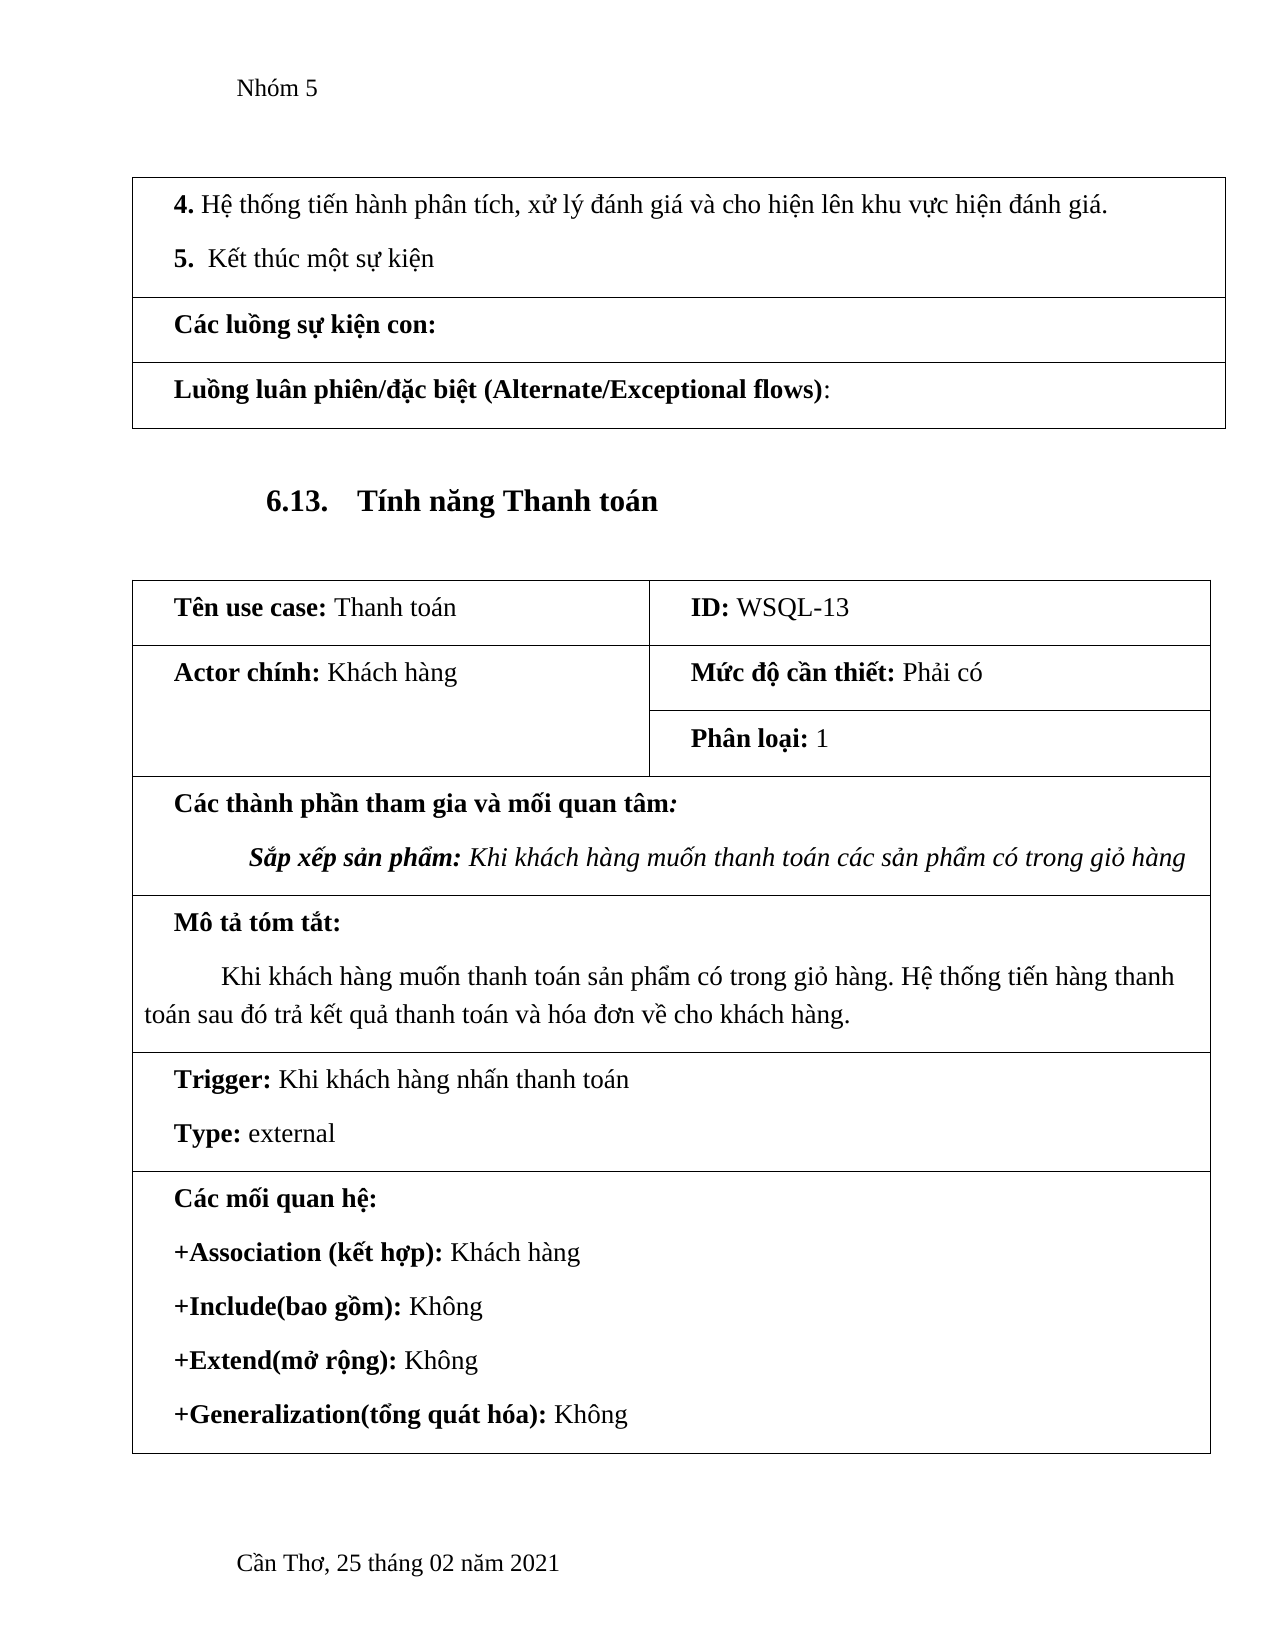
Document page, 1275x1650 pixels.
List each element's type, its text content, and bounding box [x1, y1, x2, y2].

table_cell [133, 178, 1225, 297]
table_cell Mức độ cần thiết: Phải có [650, 646, 1210, 710]
table_cell Mô tả tóm tắt: Khi khách hàng muốn thanh toán sản phẩm có trong giỏ hàng. Hệ thống tiến hàng thanh toán sau đó trả kết quả thanh toán và hóa đơn về cho khách hàng. [133, 896, 1210, 1052]
table_cell Các thành phần tham gia và mối quan tâm: Sắp xếp sản phẩm: Khi khách hàng muốn thanh toán các sản phẩm có trong giỏ hàng [133, 777, 1210, 895]
table_cell Luồng luân phiên/đặc biệt (Alternate/Exceptional flows): [133, 363, 1225, 427]
table_cell Phân loại: 1 [650, 711, 1210, 776]
table_cell Actor chính: Khách hàng [133, 646, 649, 776]
table_cell Các luồng sự kiện con: [133, 298, 1225, 362]
table_header Tên use case: Thanh toán [133, 581, 649, 645]
subtitle Tính năng Thanh toán [266, 482, 1157, 518]
table_header ID: WSQL-13 [650, 581, 1210, 645]
table_cell Các mối quan hệ: +Association (kết hợp): Khách hàng +Include(bao gồm): Không +Extend(mở rộng): Không +Generalization(tổng quát hóa): Không [133, 1172, 1210, 1452]
table_cell Trigger: Khi khách hàng nhấn thanh toán Type: external [133, 1053, 1210, 1171]
